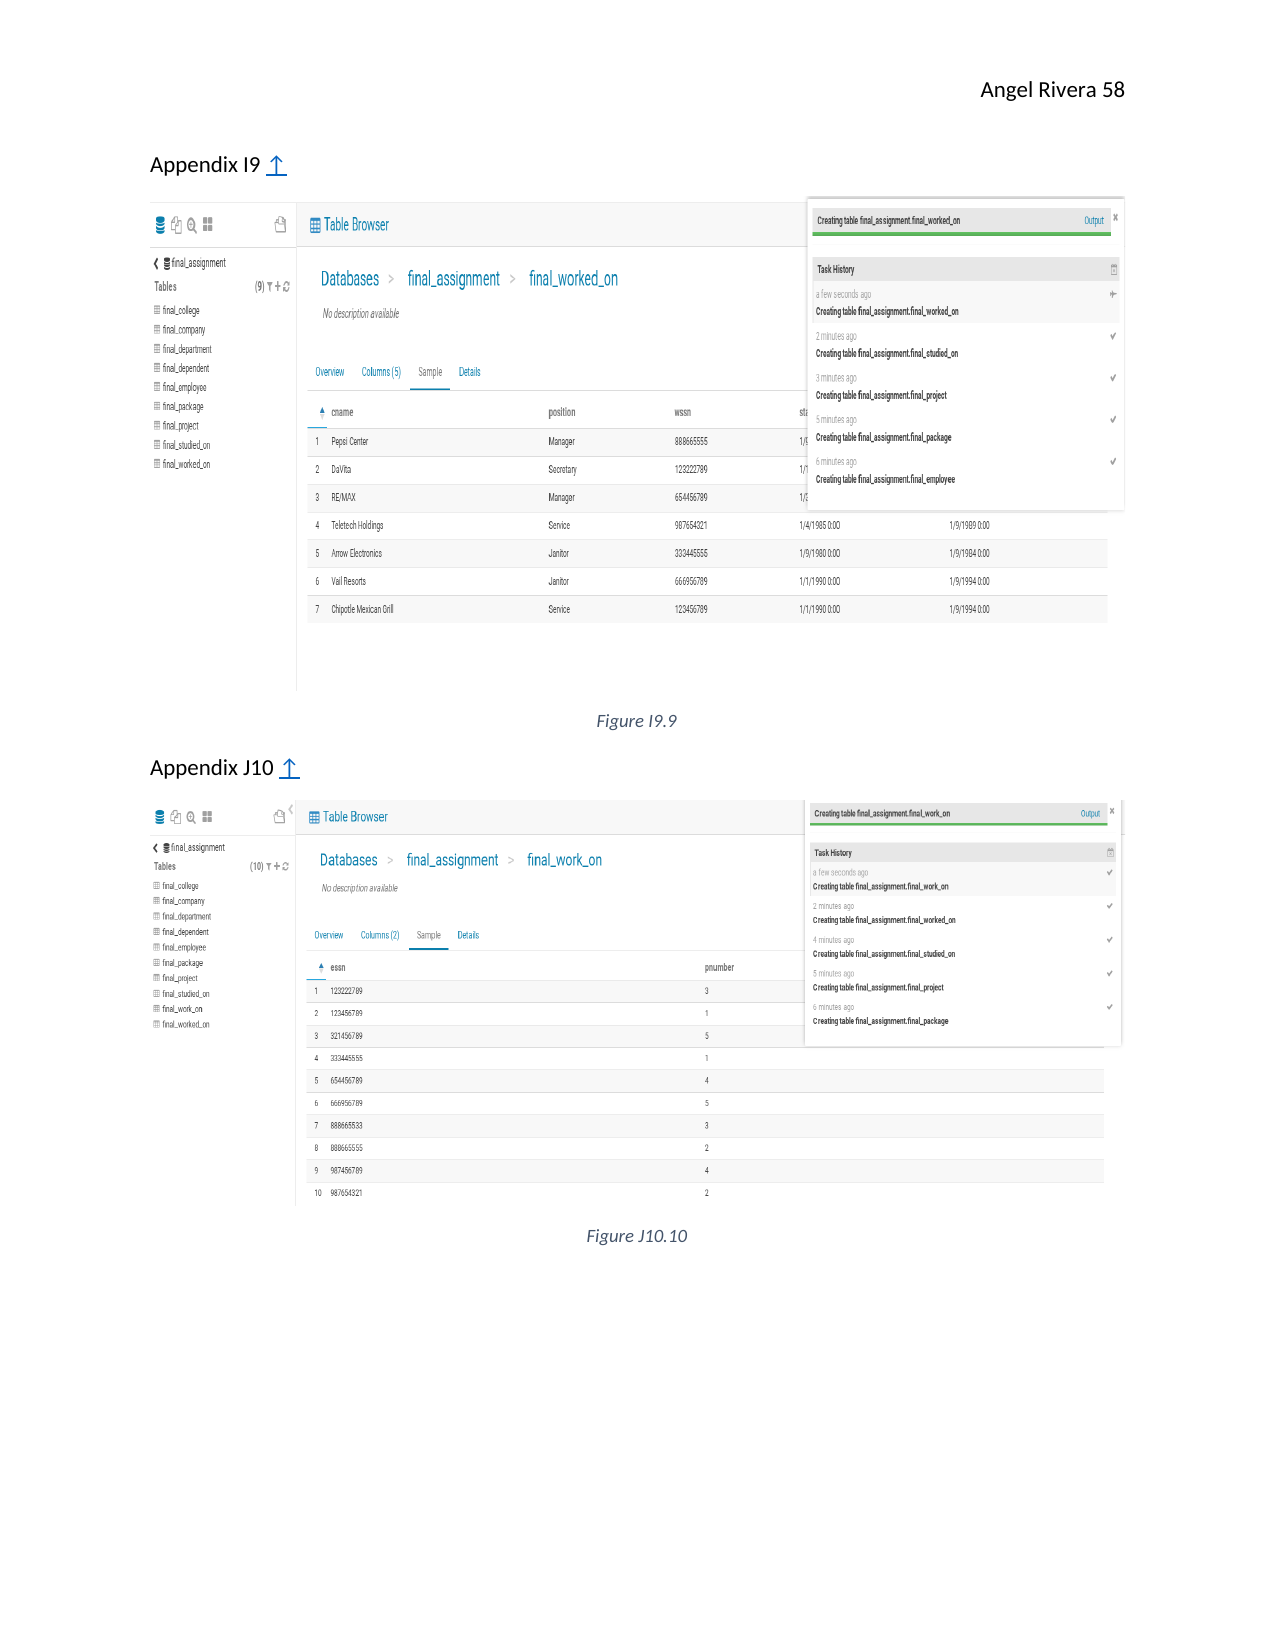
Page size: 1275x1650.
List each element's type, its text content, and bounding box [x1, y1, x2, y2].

picture [150, 196, 1125, 691]
text Figure J10.10 [150, 1224, 1125, 1247]
text Appendix I9 ↑ [150, 150, 1125, 178]
text Appendix J10 ↑ [150, 753, 1125, 781]
text Figure I9.9 [150, 709, 1125, 732]
picture [150, 800, 1125, 1206]
